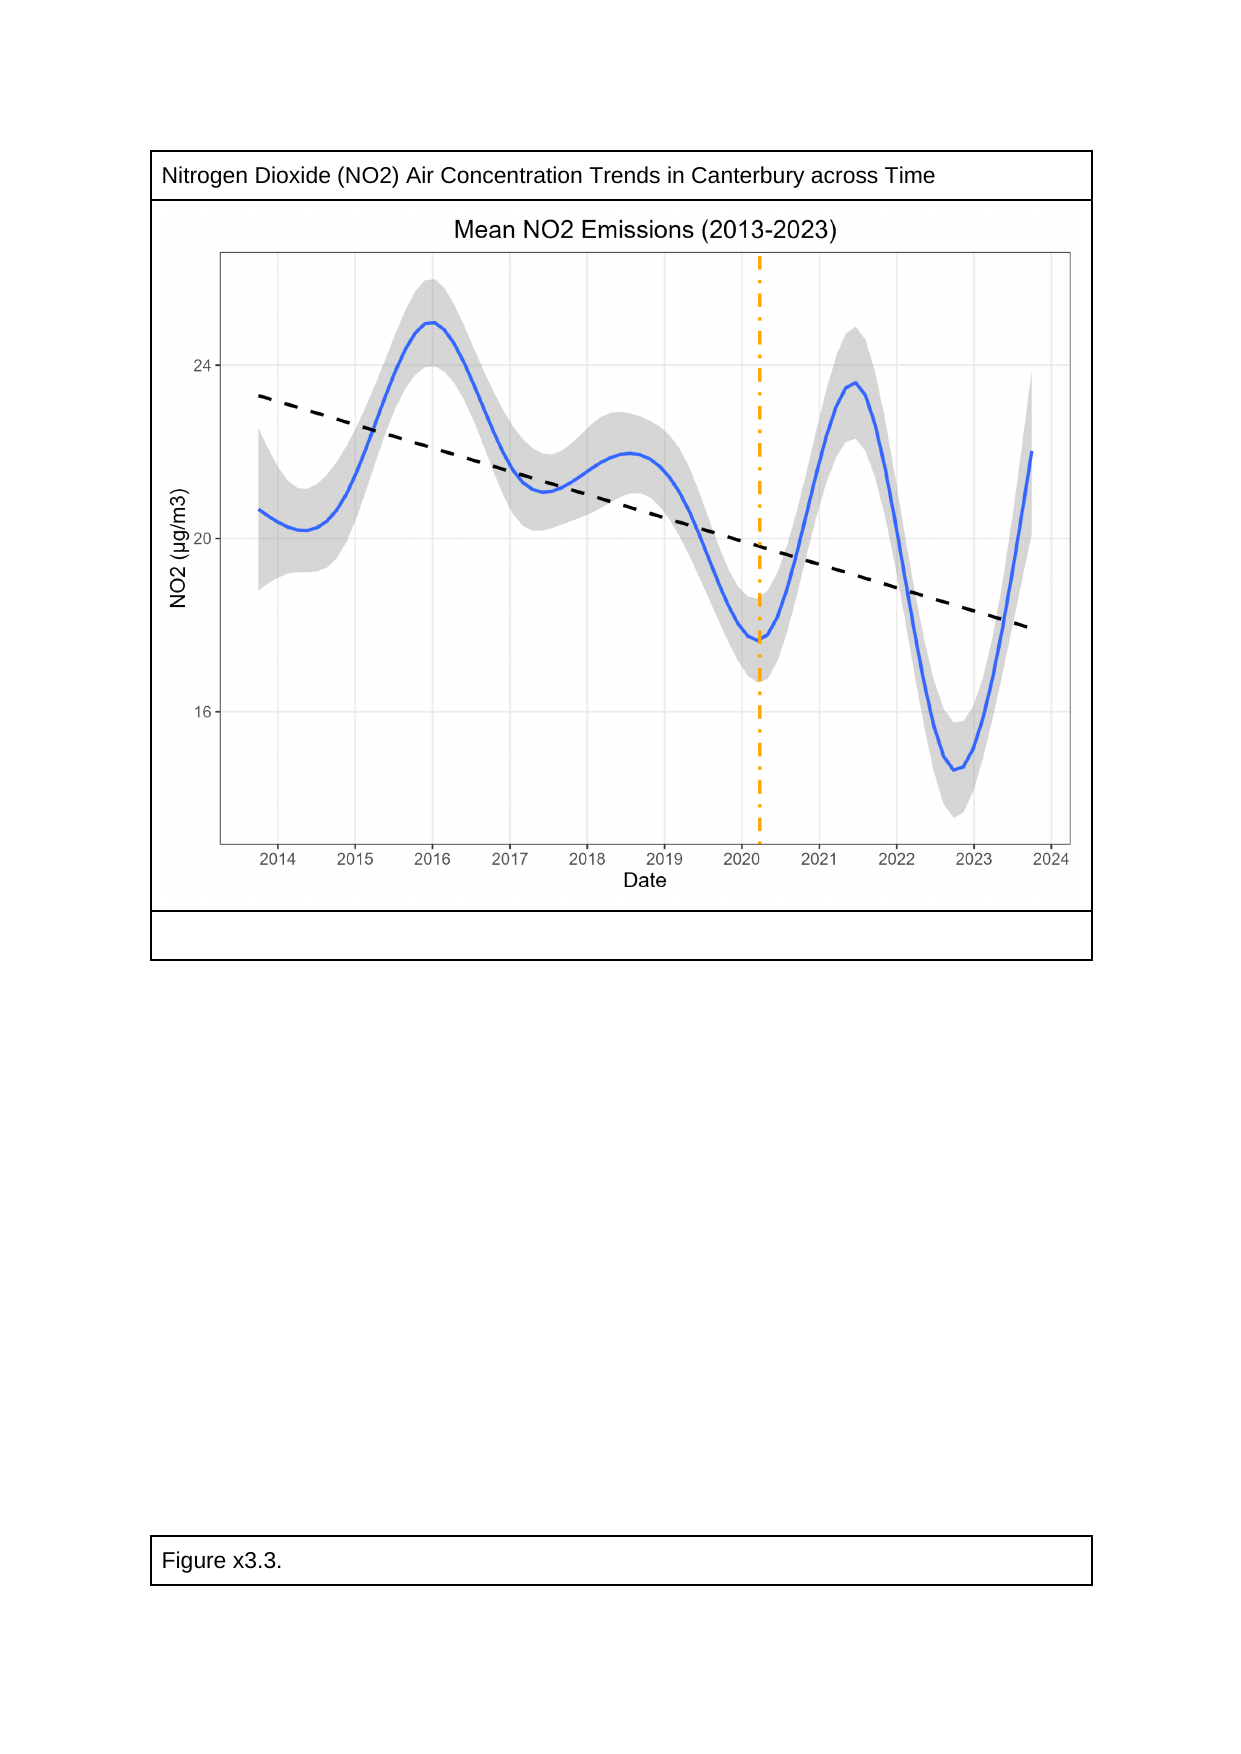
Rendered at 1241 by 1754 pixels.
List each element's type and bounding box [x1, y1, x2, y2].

table_cell [152, 201, 1091, 910]
table_header [152, 152, 1091, 199]
table_header [152, 1537, 1091, 1584]
table_cell [152, 912, 1091, 959]
picture [161, 211, 1079, 900]
